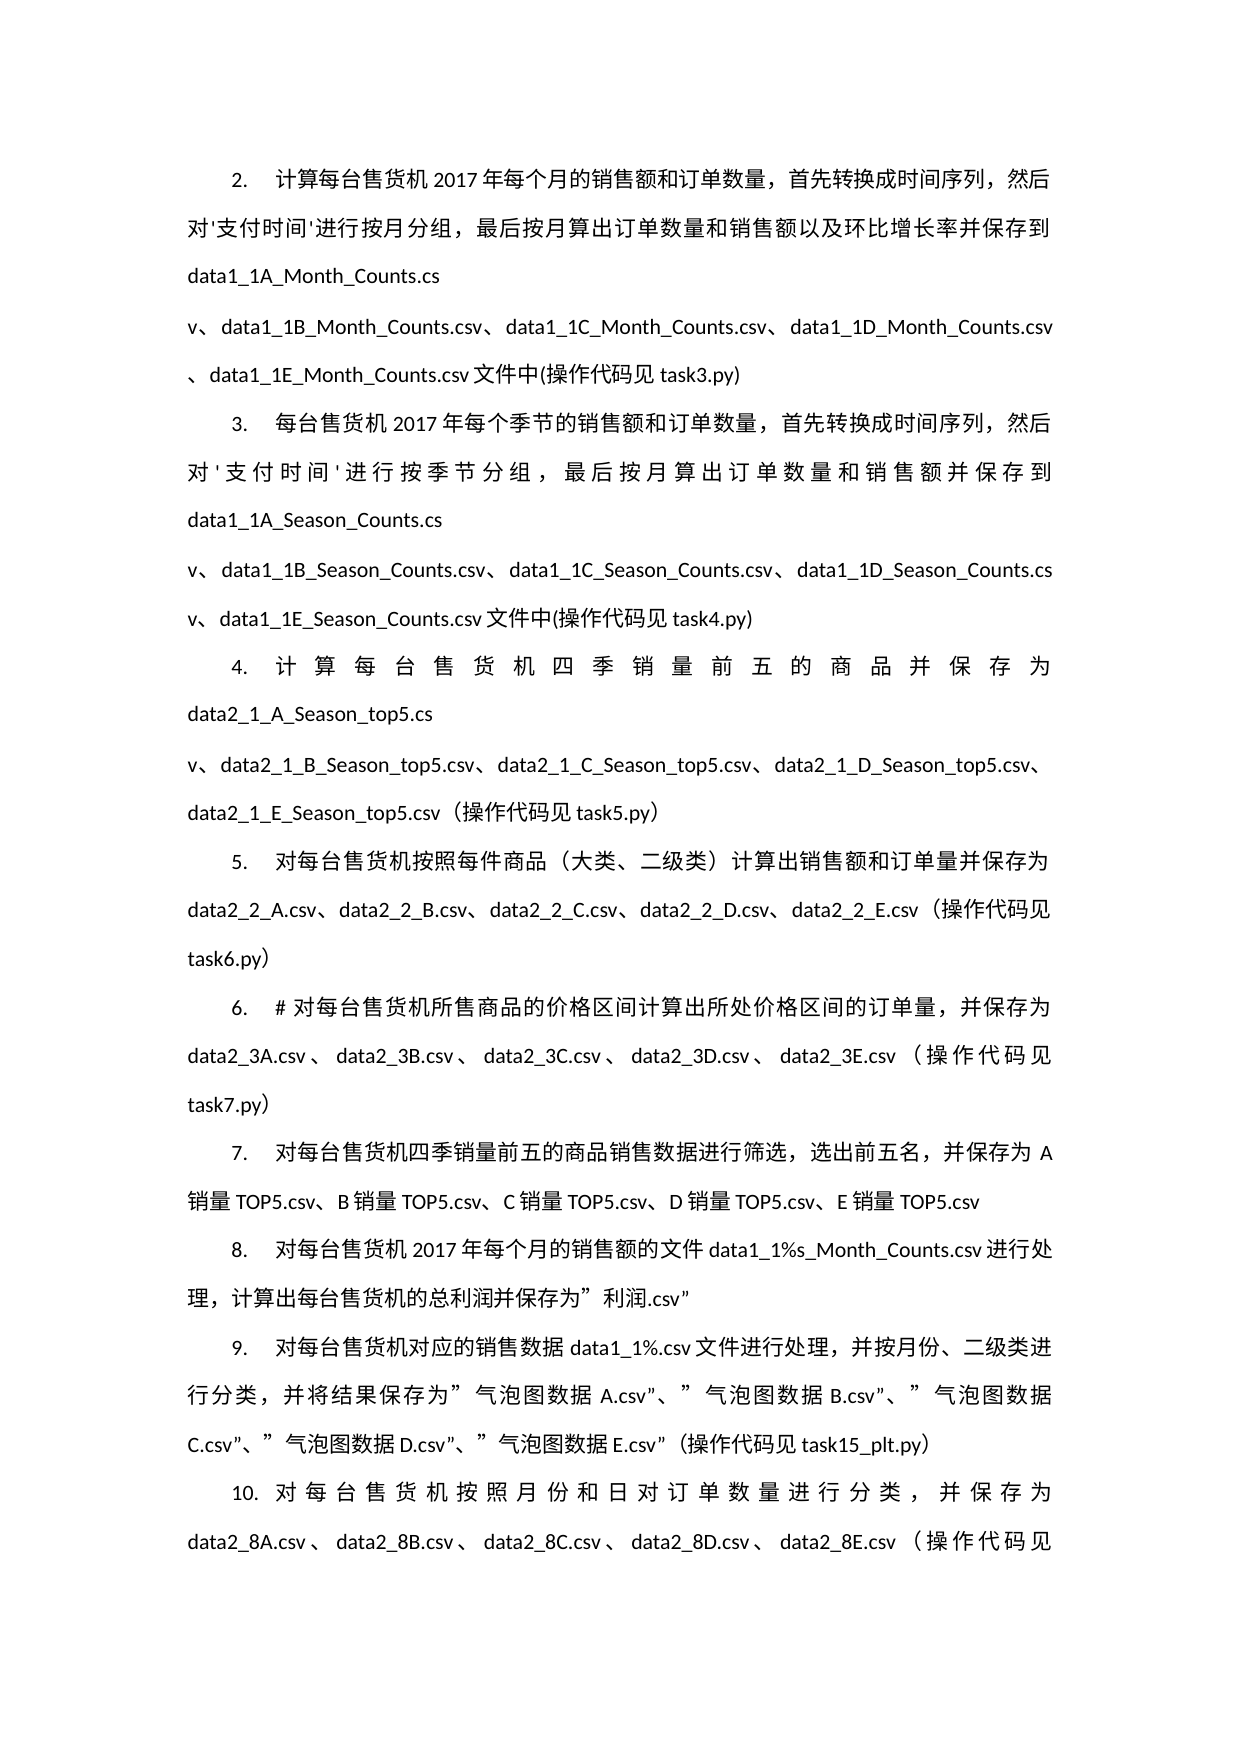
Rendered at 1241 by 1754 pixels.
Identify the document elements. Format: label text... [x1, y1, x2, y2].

list 对每台售货机四季销量前五的商品销售数据进行筛选，选出前五名，并保存为A销量TOP5.csv、B销量TOP5.csv、C销量TOP5.csv、D销量TOP5.csv、E销量TOP5.csv [187, 1135, 1053, 1216]
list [187, 1475, 1053, 1556]
list 计算每台售货机2017年每个月的销售额和订单数量，首先转换成时间序列，然后对'支付时间'进行按月分组，最后按月算出订单数量和销售额以及环比增长率并保存到data1_1A_Month_Counts.csv、data1_1B_Month_Counts.csv、data1_1C_Month_Counts.csv、data1_1D_Month_Counts.csv、data1_1E_Month_Counts.csv文件中(操作代码见task3.py) [187, 162, 1053, 389]
list # 对每台售货机所售商品的价格区间计算出所处价格区间的订单量，并保存为data2_3A.csv、data2_3B.csv、data2_3C.csv、data2_3D.csv、data2_3E.csv（操作代码见task7.py） [187, 989, 1053, 1119]
list 对每台售货机对应的销售数据data1_1%.csv文件进行处理，并按月份、二级类进行分类，并将结果保存为”气泡图数据A.csv”、”气泡图数据B.csv”、”气泡图数据C.csv”、”气泡图数据D.csv”、”气泡图数据E.csv”（操作代码见task15_plt.py） [187, 1329, 1053, 1459]
list 计算每台售货机四季销量前五的商品并保存为data2_1_A_Season_top5.csv、data2_1_B_Season_top5.csv、data2_1_C_Season_top5.csv、data2_1_D_Season_top5.csv、data2_1_E_Season_top5.csv（操作代码见task5.py） [187, 649, 1053, 827]
list 对每台售货机按照每件商品（大类、二级类）计算出销售额和订单量并保存为data2_2_A.csv、data2_2_B.csv、data2_2_C.csv、data2_2_D.csv、data2_2_E.csv（操作代码见task6.py） [187, 843, 1053, 973]
list 每台售货机2017年每个季节的销售额和订单数量，首先转换成时间序列，然后对'支付时间'进行按季节分组，最后按月算出订单数量和销售额并保存到data1_1A_Season_Counts.csv、data1_1B_Season_Counts.csv、data1_1C_Season_Counts.csv、data1_1D_Season_Counts.csv、data1_1E_Season_Counts.csv文件中(操作代码见task4.py) [187, 405, 1053, 633]
list 对每台售货机2017年每个月的销售额的文件data1_1%s_Month_Counts.csv进行处理，计算出每台售货机的总利润并保存为”利润.csv” [187, 1232, 1053, 1313]
